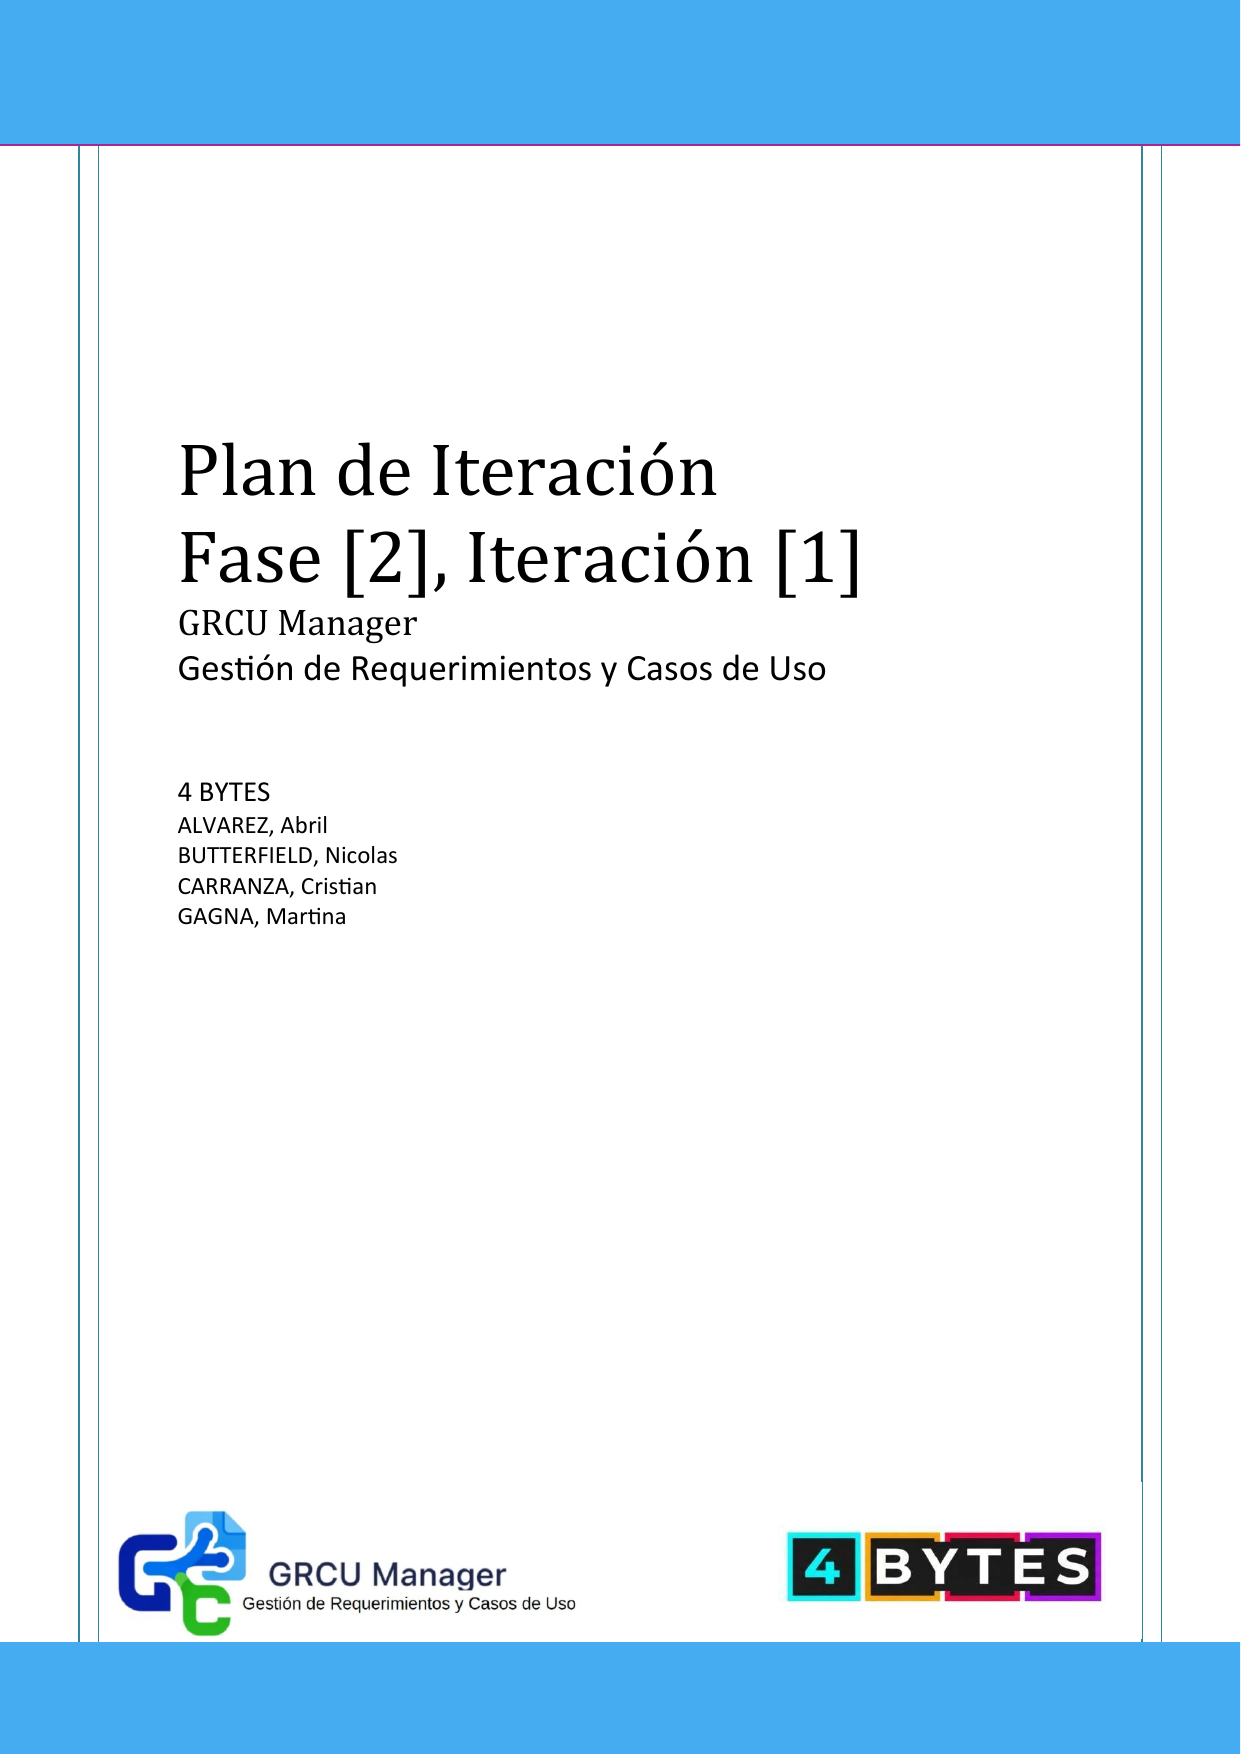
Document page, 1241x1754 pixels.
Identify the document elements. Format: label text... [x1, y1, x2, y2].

text CARRANZA, Cristian [177, 870, 1063, 901]
text BUTTERFIELD, Nicolas [177, 839, 1063, 870]
text GRCU Manager [177, 599, 1063, 643]
picture [102, 1493, 597, 1640]
text 4 BYTES [177, 773, 1063, 809]
text Plan de Iteración [177, 424, 1063, 512]
picture [745, 1482, 1142, 1639]
text GAGNA, Martina [177, 901, 1063, 931]
text ALVAREZ, Abril [177, 809, 1063, 839]
text Gestión de Requerimientos y Casos de Uso [177, 643, 1063, 689]
text Fase [2], Iteración [1] [177, 512, 1063, 599]
